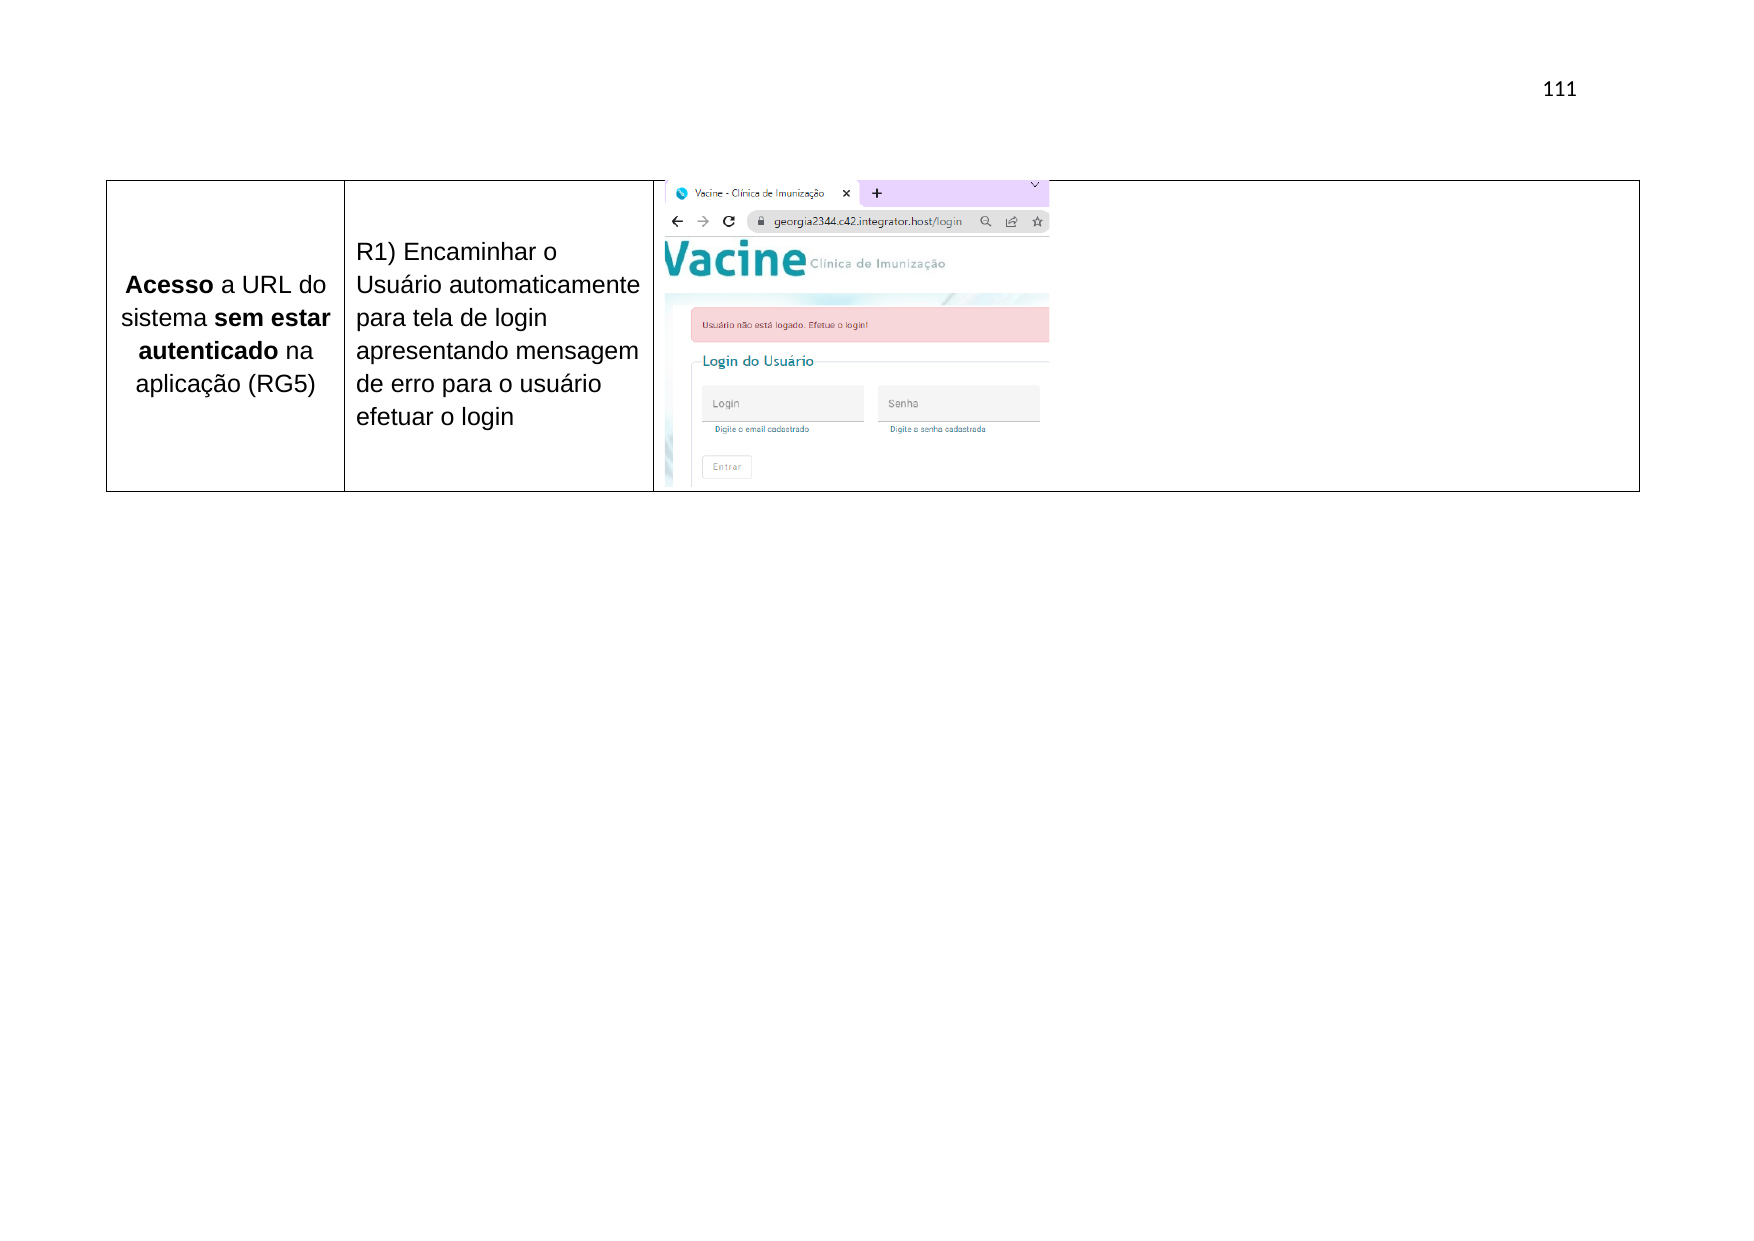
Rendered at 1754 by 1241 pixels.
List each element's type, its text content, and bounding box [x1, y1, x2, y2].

table_cell Acesso a URL do sistema sem estar autenticado na aplicação (RG5) [107, 181, 344, 491]
picture [664, 180, 1050, 487]
table_cell [654, 181, 1639, 491]
table_cell R1) Encaminhar o Usuário automaticamente para tela de login apresentando mensagem de erro para o usuário efetuar o login [345, 181, 653, 491]
